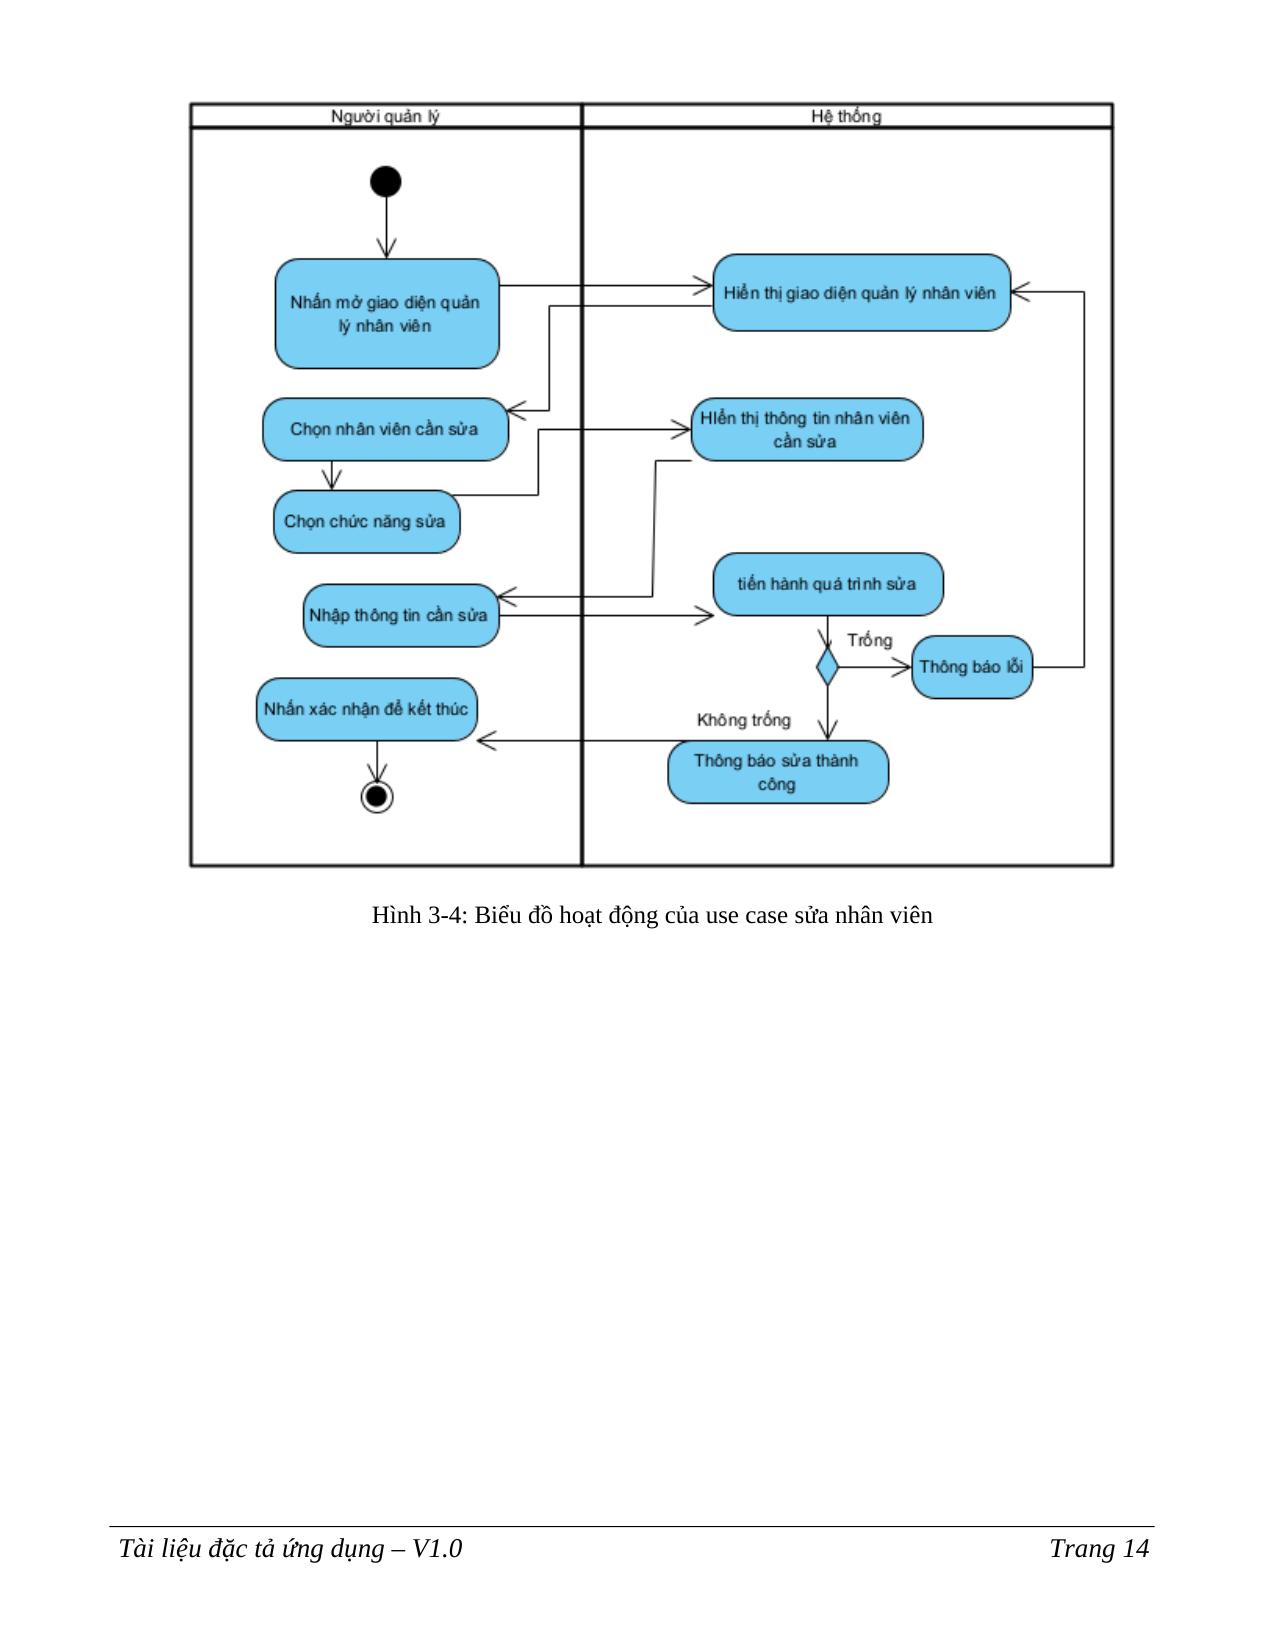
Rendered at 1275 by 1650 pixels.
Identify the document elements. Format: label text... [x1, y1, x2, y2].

picture [178, 88, 1126, 881]
